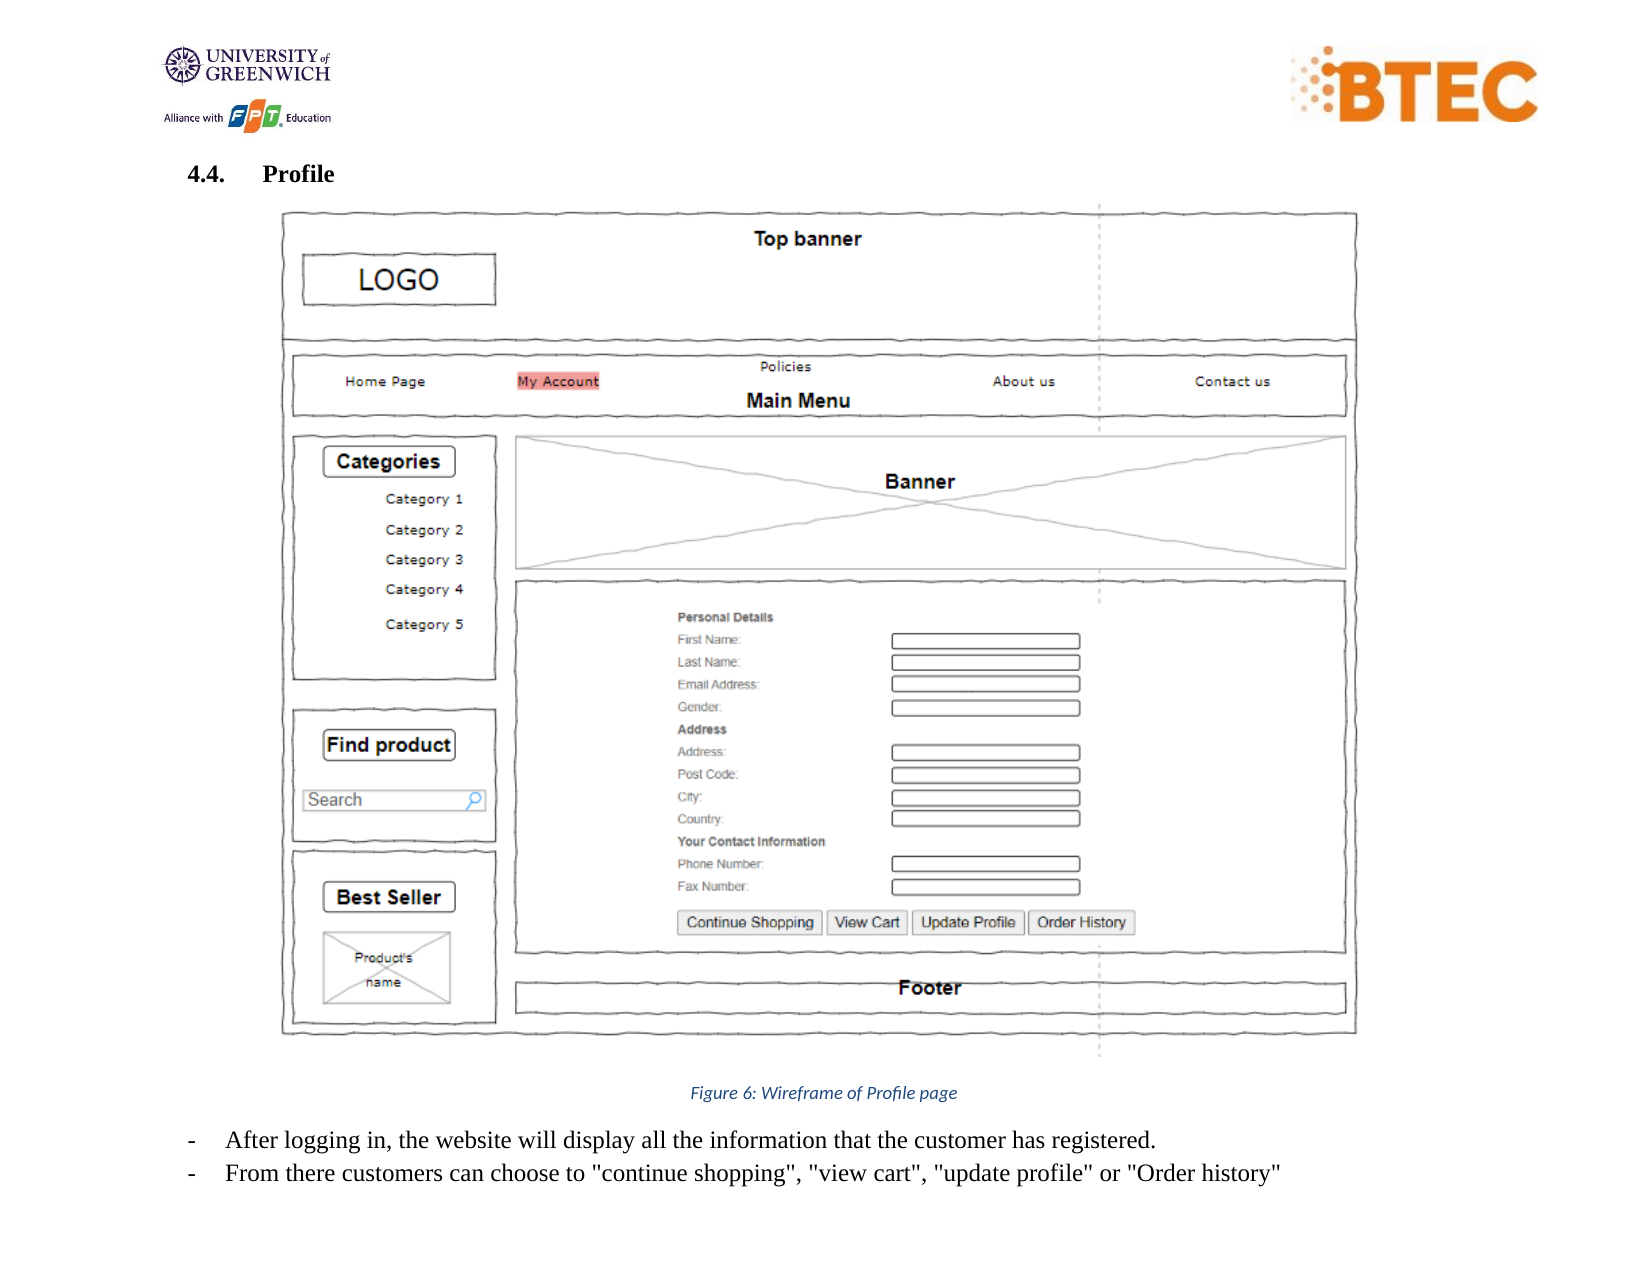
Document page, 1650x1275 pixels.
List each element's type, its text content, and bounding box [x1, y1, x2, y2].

subtitle Profile [187, 159, 1500, 188]
list From there customers can choose to "continue shopping", "view cart", "update profile" or "Order history" [187, 1158, 1500, 1187]
picture [1290, 46, 1538, 122]
picture [150, 32, 343, 144]
picture [263, 200, 1387, 1057]
text Figure 6: Wireframe of Profile page [150, 1082, 1500, 1104]
list After logging in, the website will display all the information that the customer has registered. [187, 1125, 1500, 1154]
